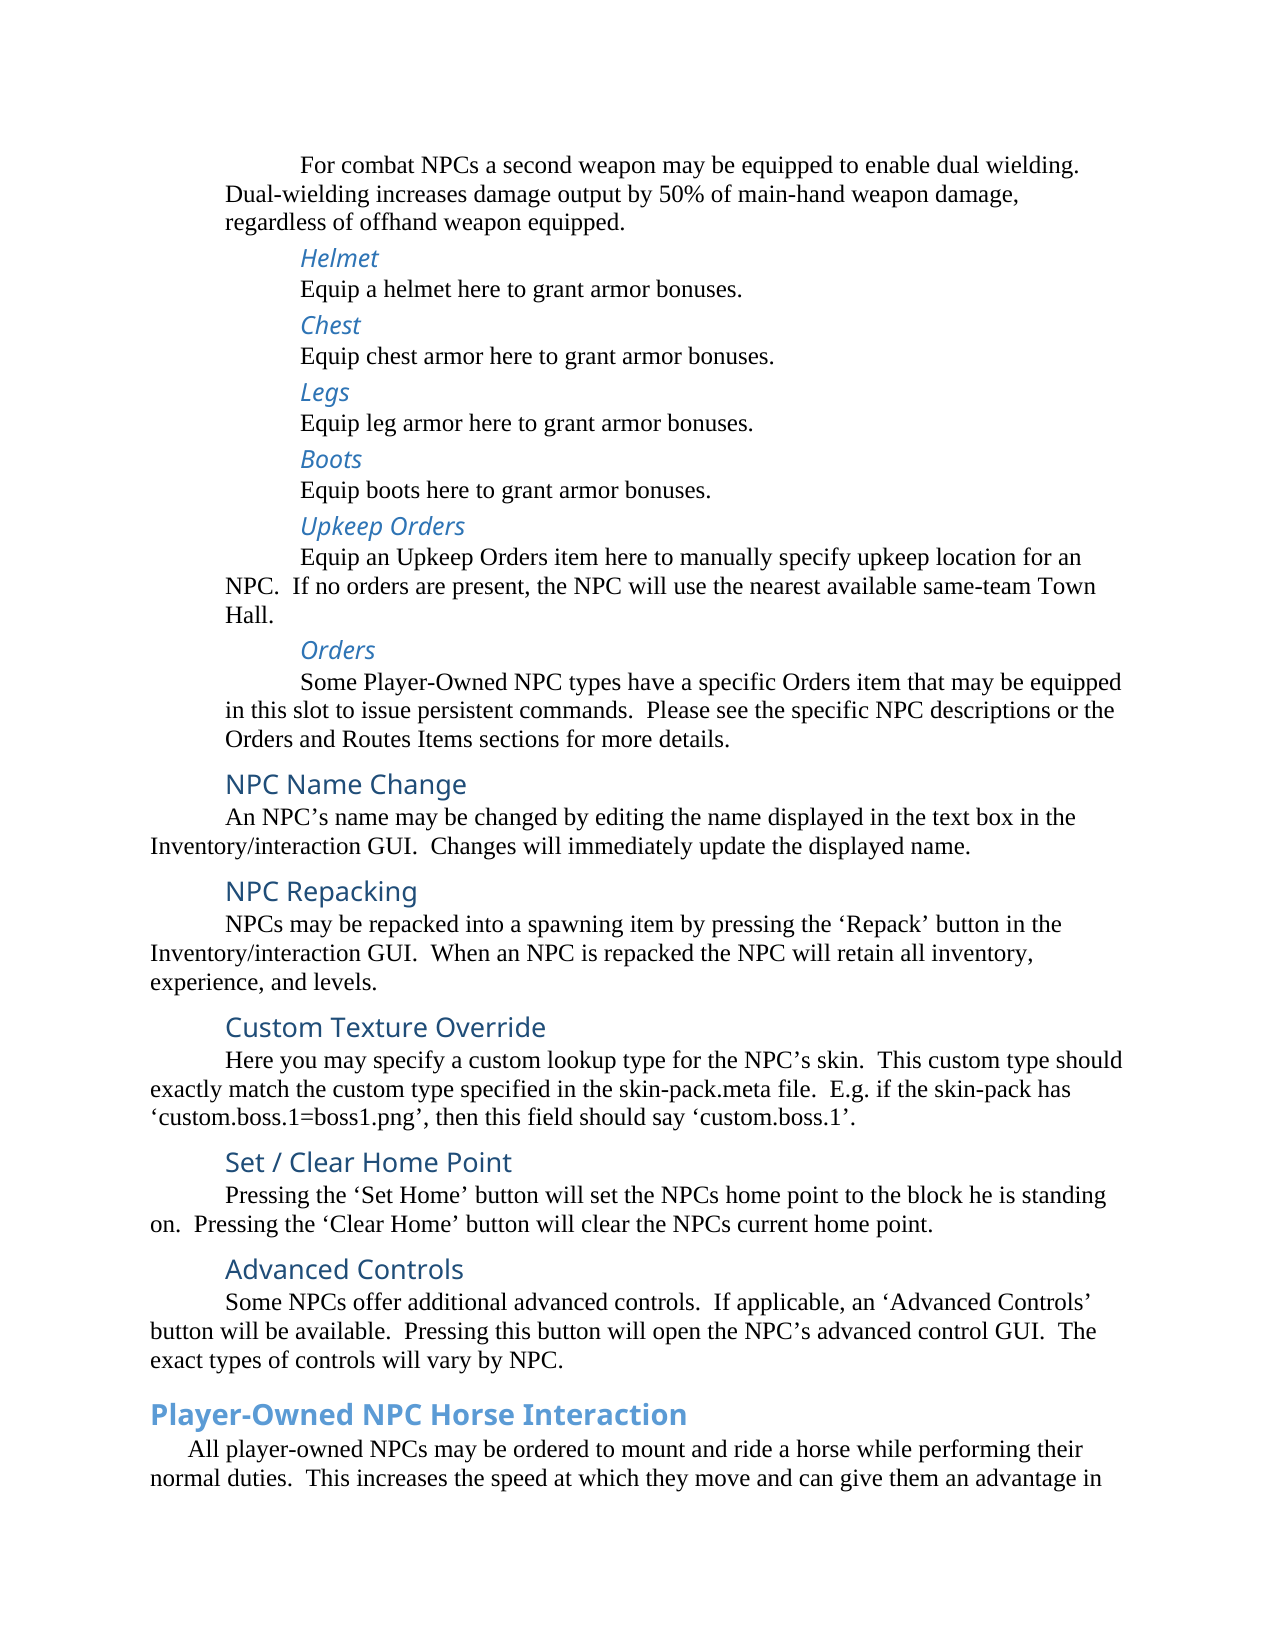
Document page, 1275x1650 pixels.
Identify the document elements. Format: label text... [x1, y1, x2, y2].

subtitle Boots [225, 441, 1125, 475]
text Equip leg armor here to grant armor bonuses. [225, 408, 1125, 437]
subtitle Helmet [225, 240, 1125, 274]
subtitle Chest [225, 307, 1125, 341]
subtitle NPC Repacking [150, 872, 1125, 909]
text An NPC’s name may be changed by editing the name displayed in the text box in the Inventory/interaction GUI. Changes will immediately update the displayed name. [150, 802, 1125, 860]
subtitle NPC Name Change [150, 766, 1125, 802]
text Some NPCs offer additional advanced controls. If applicable, an ‘Advanced Controls’ button will be available. Pressing this button will open the NPC’s advanced control GUI. The exact types of controls will vary by NPC. [150, 1287, 1125, 1374]
text For combat NPCs a second weapon may be equipped to enable dual wielding. Dual-wielding increases damage output by 50% of main-hand weapon damage, regardless of offhand weapon equipped. [225, 150, 1125, 236]
subtitle Upkeep Orders [225, 508, 1125, 542]
text Some Player-Owned NPC types have a specific Orders item that may be equipped in this slot to issue persistent commands. Please see the specific NPC descriptions or the Orders and Routes Items sections for more details. [225, 667, 1125, 753]
subtitle Custom Texture Override [150, 1008, 1125, 1045]
text Here you may specify a custom lookup type for the NPC’s skin. This custom type should exactly match the custom type specified in the skin-pack.meta file. E.g. if the skin-pack has ‘custom.boss.1=boss1.png’, then this field should say ‘custom.boss.1’. [150, 1045, 1125, 1131]
text NPCs may be repacked into a spawning item by pressing the ‘Repack’ button in the Inventory/interaction GUI. When an NPC is repacked the NPC will retain all inventory, experience, and levels. [150, 909, 1125, 996]
subtitle Advanced Controls [150, 1251, 1125, 1287]
subtitle Legs [225, 374, 1125, 408]
text Equip an Upkeep Orders item here to manually specify upkeep location for an NPC. If no orders are present, the NPC will use the nearest available same-team Town Hall. [225, 542, 1125, 629]
text Equip chest armor here to grant armor bonuses. [150, 341, 1125, 370]
subtitle Player-Owned NPC Horse Interaction [150, 1394, 1125, 1434]
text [150, 1434, 1125, 1492]
text Pressing the ‘Set Home’ button will set the NPCs home point to the block he is standing on. Pressing the ‘Clear Home’ button will clear the NPCs current home point. [150, 1181, 1125, 1238]
text Equip a helmet here to grant armor bonuses. [225, 274, 1125, 303]
subtitle Set / Clear Home Point [150, 1144, 1125, 1181]
subtitle Orders [225, 633, 1125, 667]
text Equip boots here to grant armor bonuses. [225, 475, 1125, 504]
